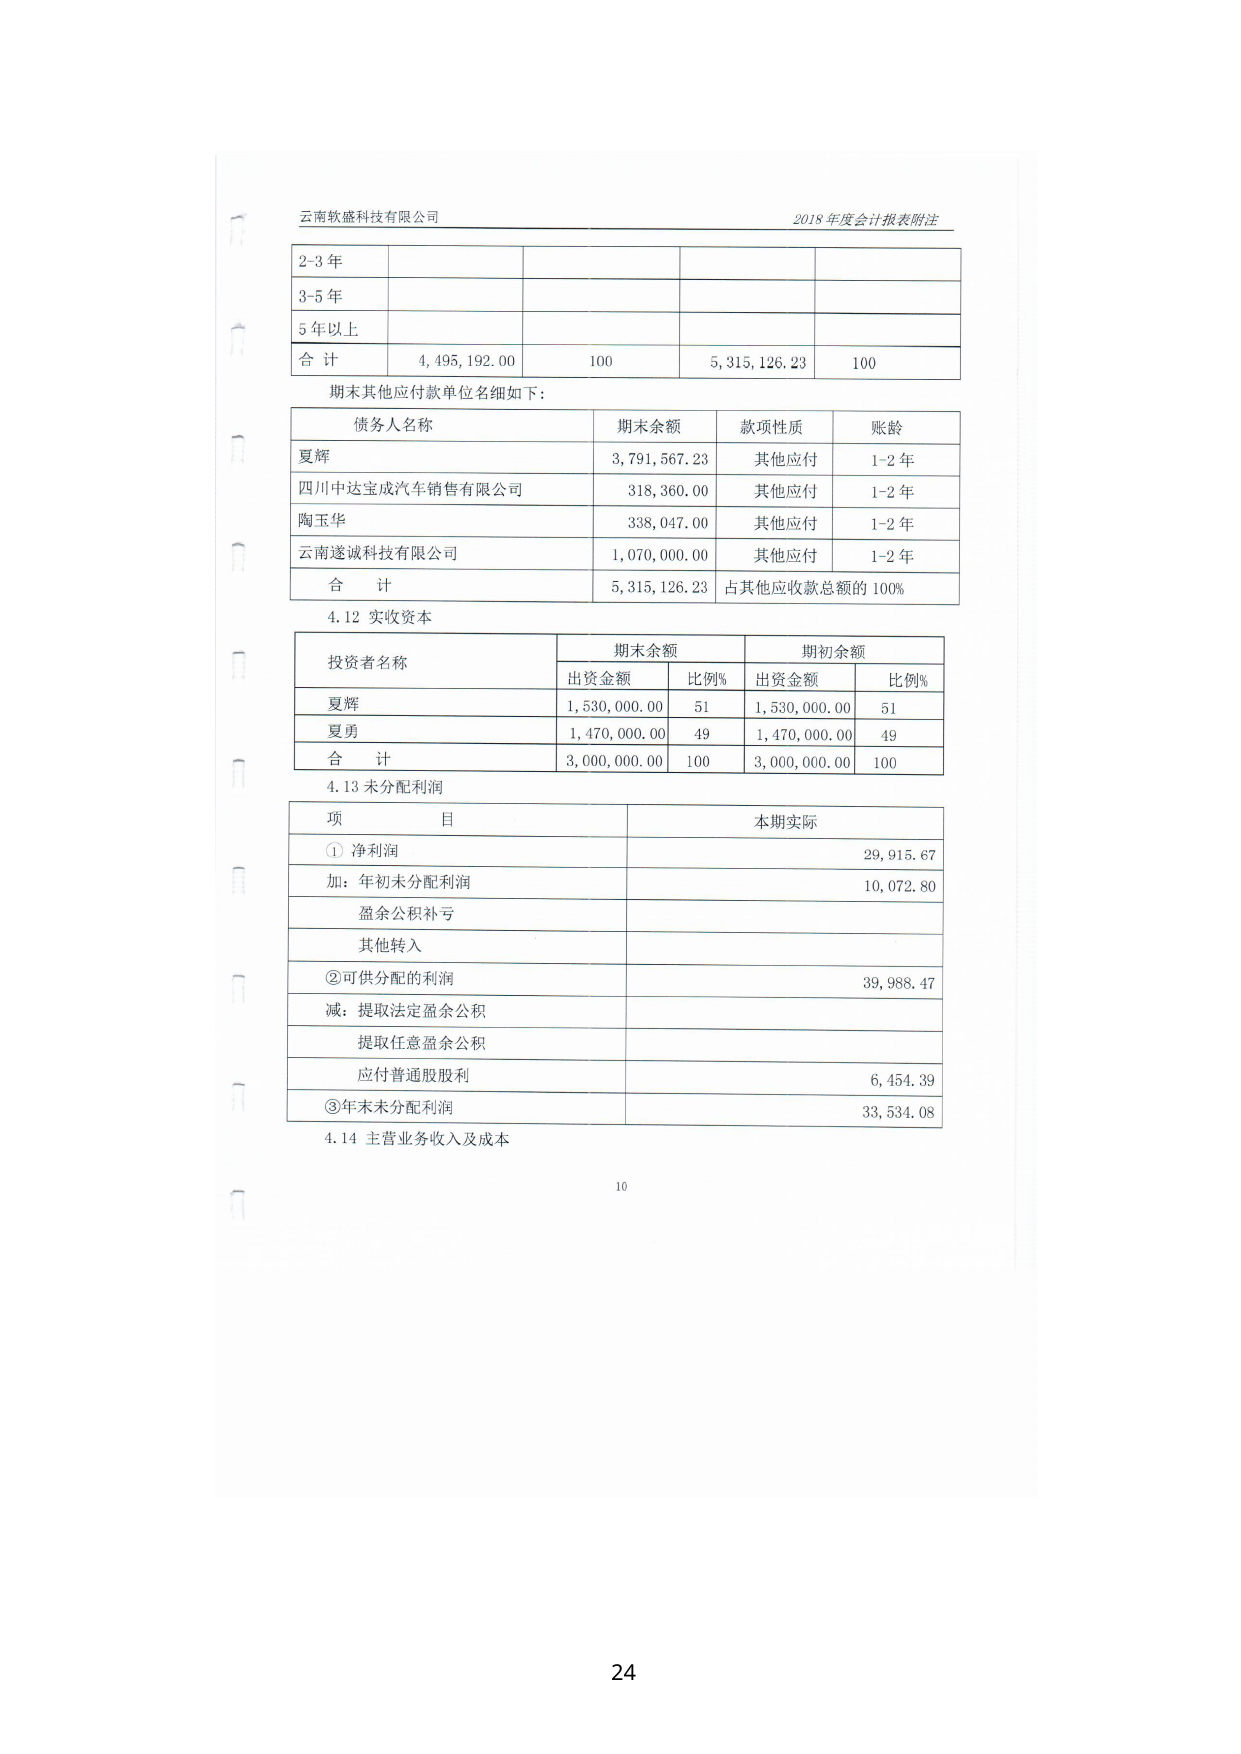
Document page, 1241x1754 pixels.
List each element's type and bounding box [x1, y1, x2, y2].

picture [215, 150, 1038, 1505]
